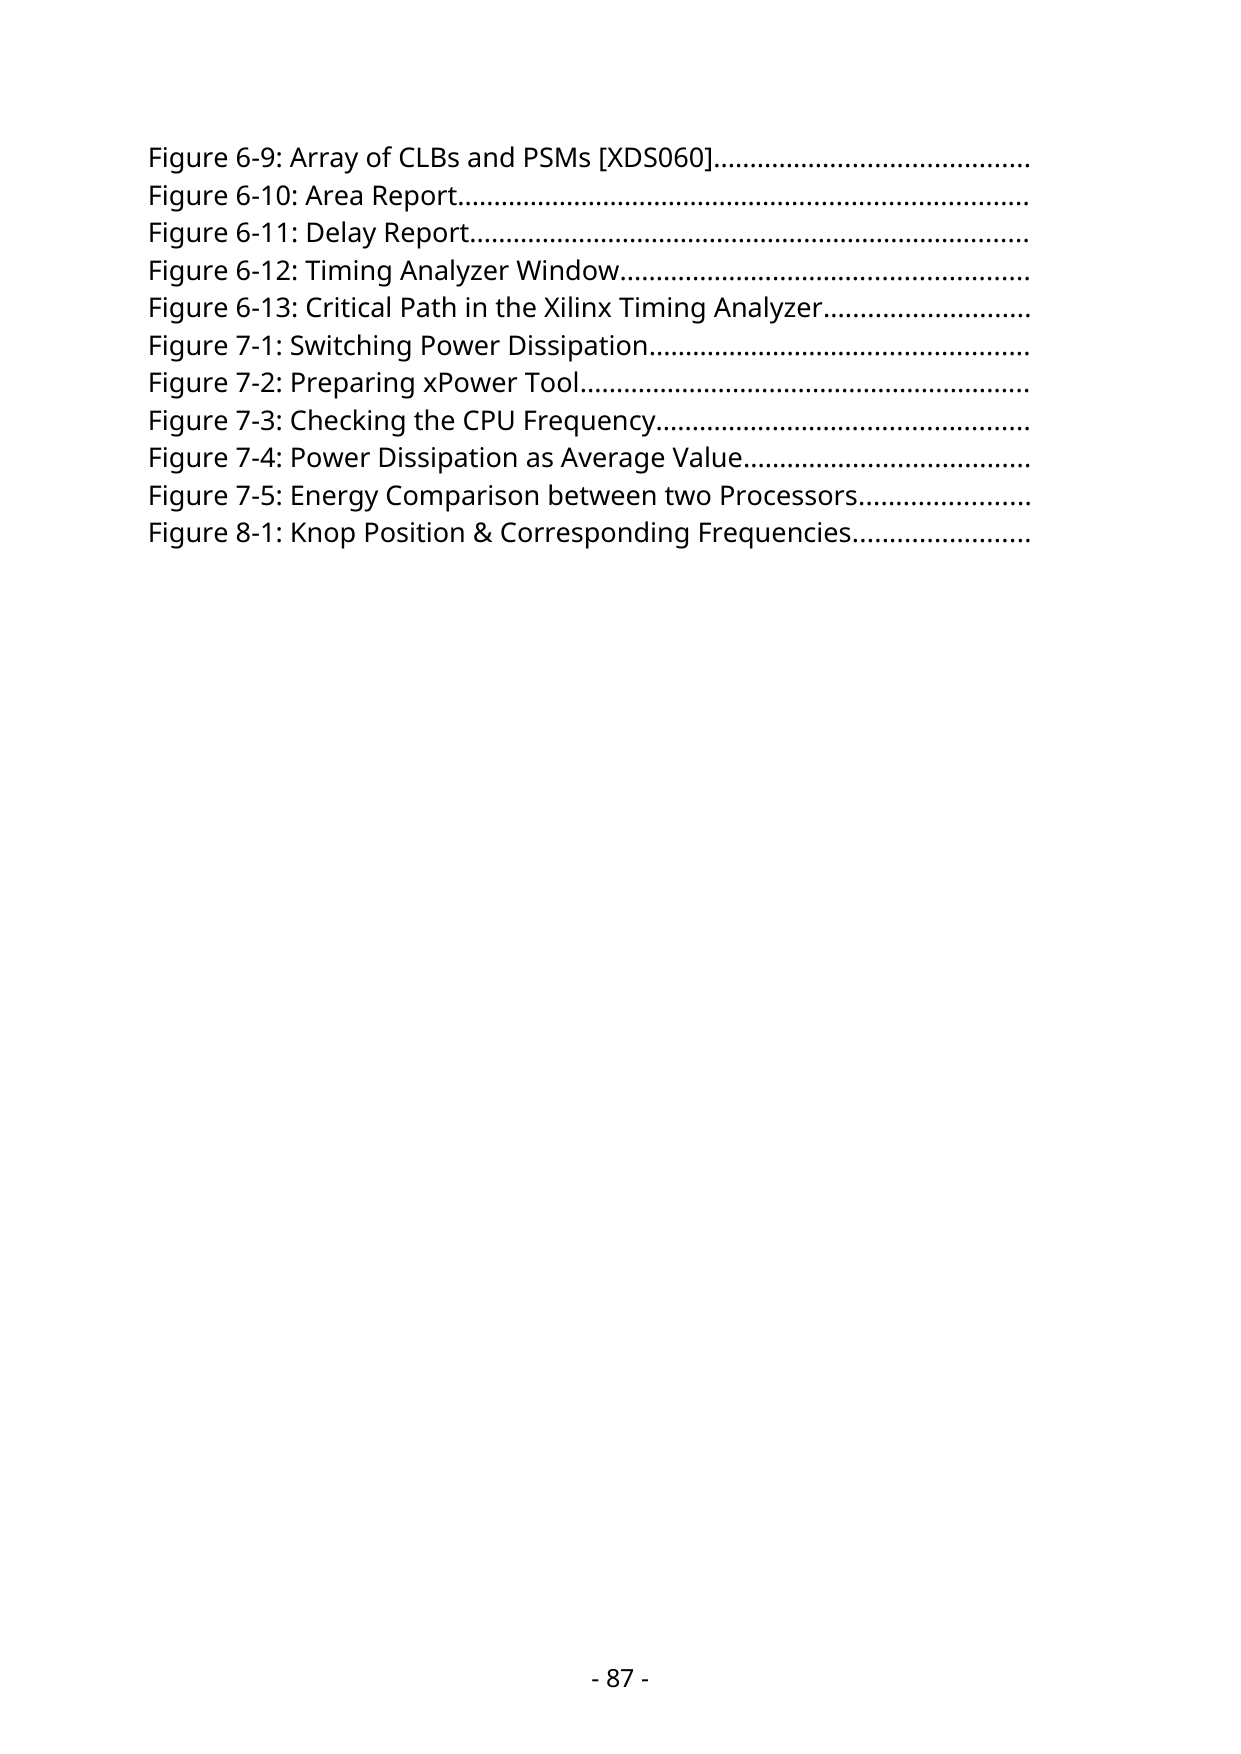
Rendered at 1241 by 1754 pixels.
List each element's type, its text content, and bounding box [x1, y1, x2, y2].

text Figure ‎8-1: Knop Position & Corresponding Frequencies 81 [148, 523, 1020, 548]
text Figure ‎6-12: Timing Analyzer Window 66 [148, 260, 1020, 285]
text Figure ‎7-2: Preparing xPower Tool 70 [148, 373, 1020, 398]
text Figure ‎7-3: Checking the CPU Frequency 71 [148, 410, 1020, 435]
text Figure ‎7-5: Energy Comparison between two Processors 72 [148, 485, 1020, 510]
text Figure ‎6-9: Array of CLBs and PSMs [XDS060] 64 [148, 148, 1020, 173]
text Figure ‎6-13: Critical Path in the Xilinx Timing Analyzer 66 [148, 298, 1020, 323]
text Figure ‎6-10: Area Report 65 [148, 185, 1020, 210]
text Figure ‎6-11: Delay Report 65 [148, 223, 1020, 248]
text Figure ‎7-4: Power Dissipation as Average Value 72 [148, 448, 1020, 473]
text Figure ‎7-1: Switching Power Dissipation 68 [148, 335, 1020, 360]
